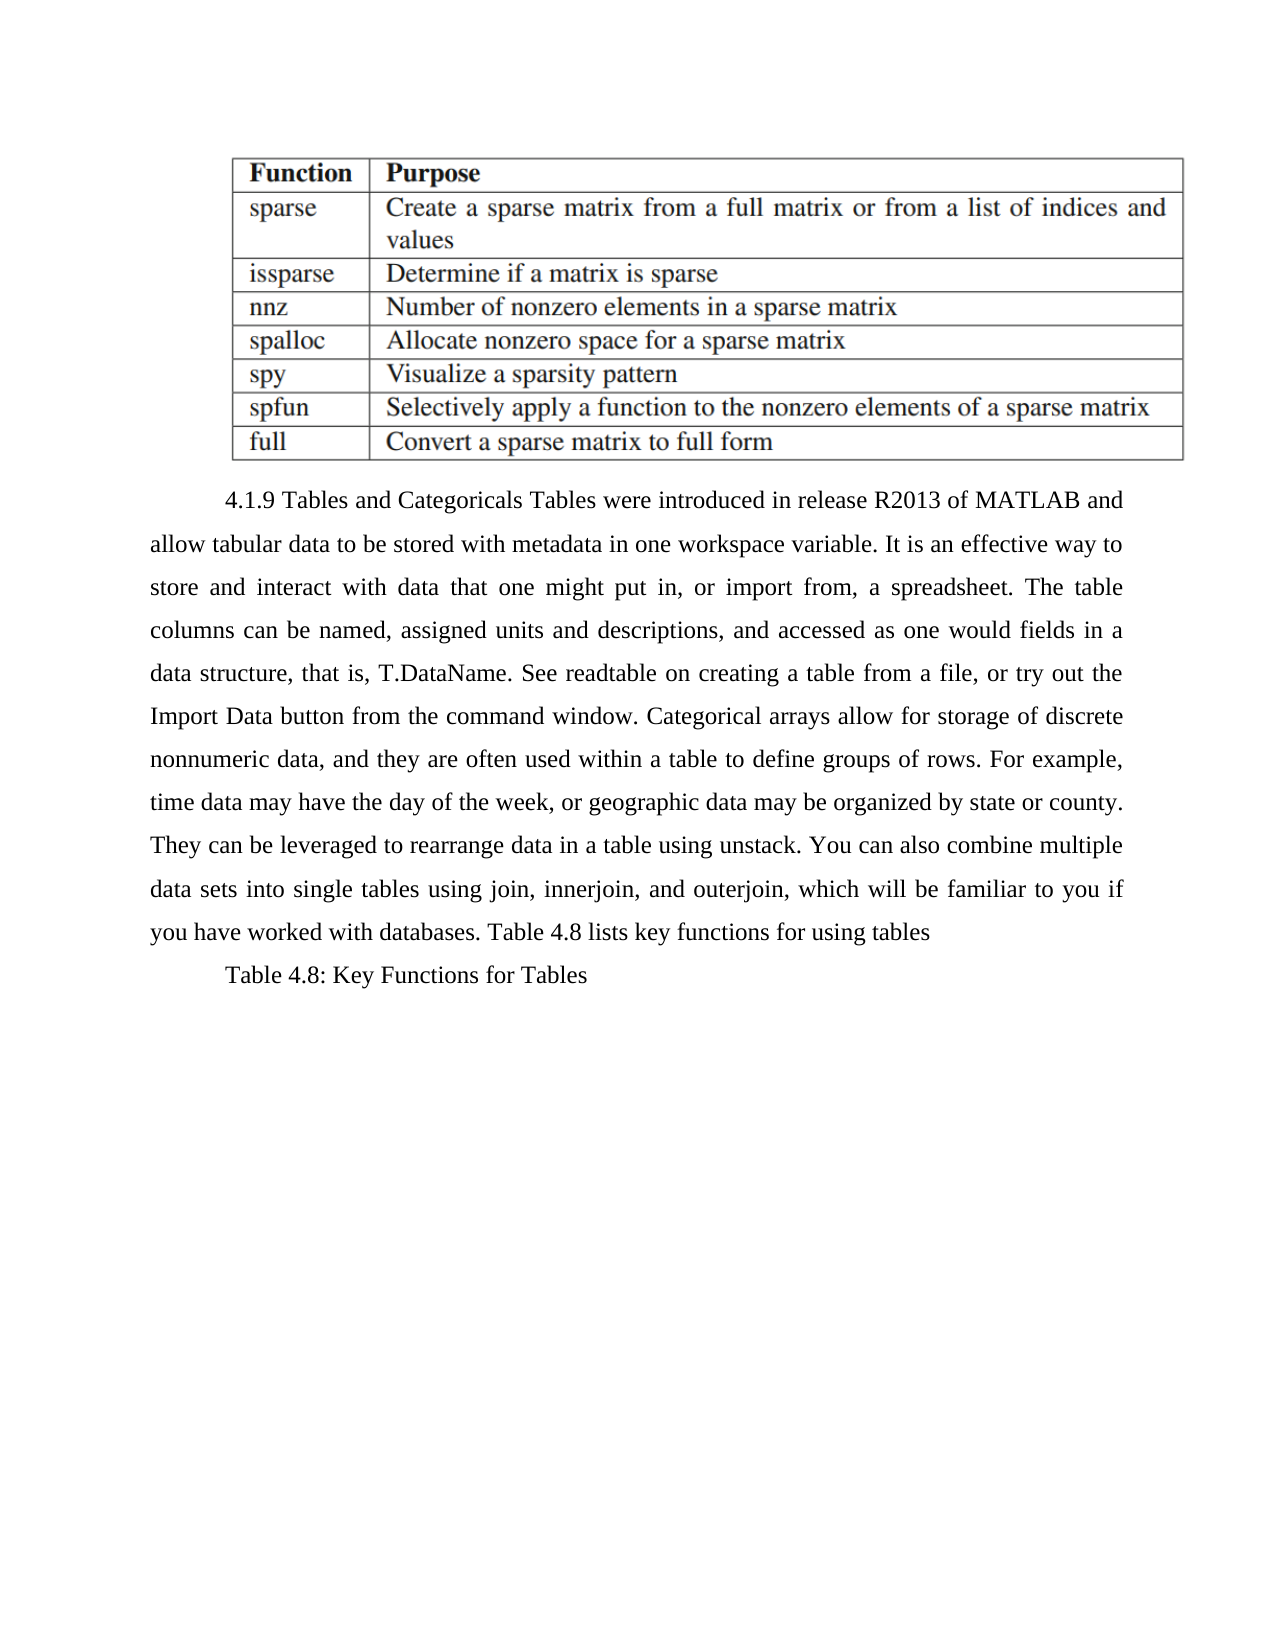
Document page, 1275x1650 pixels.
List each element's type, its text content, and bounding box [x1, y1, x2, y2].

picture [225, 150, 1200, 472]
text 4.1.9 Tables and Categoricals Tables were introduced in release R2013 of MATLAB and allow tabular data to be stored with metadata in one workspace variable. It is an effective way to store and interact with data that one might put in, or import from, a spreadsheet. The table columns can be named, assigned units and descriptions, and accessed as one would fields in a data structure, that is, T.DataName. See readtable on creating a table from a file, or try out the Import Data button from the command window. Categorical arrays allow for storage of discrete nonnumeric data, and they are often used within a table to define groups of rows. For example, time data may have the day of the week, or geographic data may be organized by state or county. They can be leveraged to rearrange data in a table using unstack. You can also combine multiple data sets into single tables using join, innerjoin, and outerjoin, which will be familiar to you if you have worked with databases. Table 4.8 lists key functions for using tables [150, 486, 1125, 946]
text Table 4.8: Key Functions for Tables [150, 960, 1125, 989]
